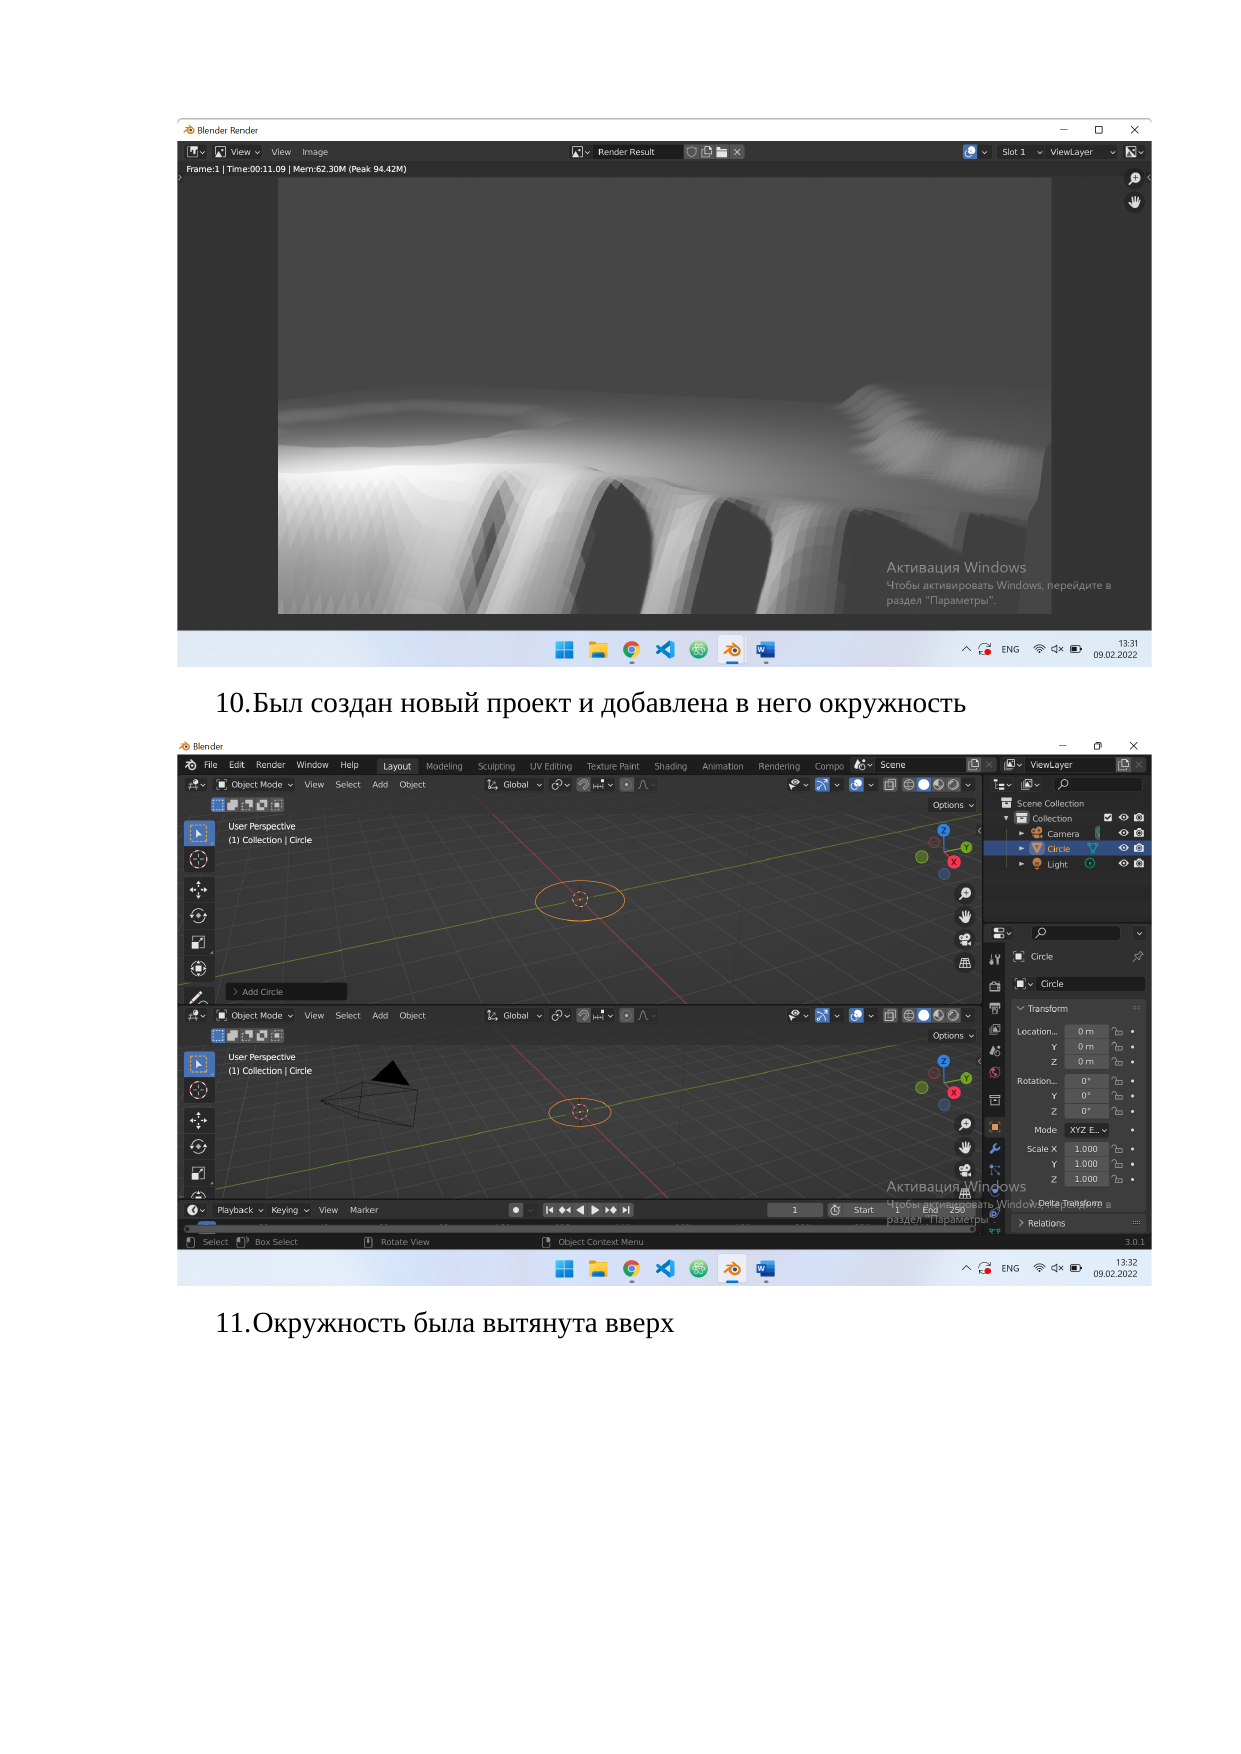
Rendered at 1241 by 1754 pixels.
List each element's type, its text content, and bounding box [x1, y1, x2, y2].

list Был создан новый проект и добавлена в него окружность [215, 685, 1152, 719]
picture [177, 737, 1152, 1286]
list Окружность была вытянута вверх [215, 1305, 1152, 1338]
picture [177, 118, 1152, 667]
